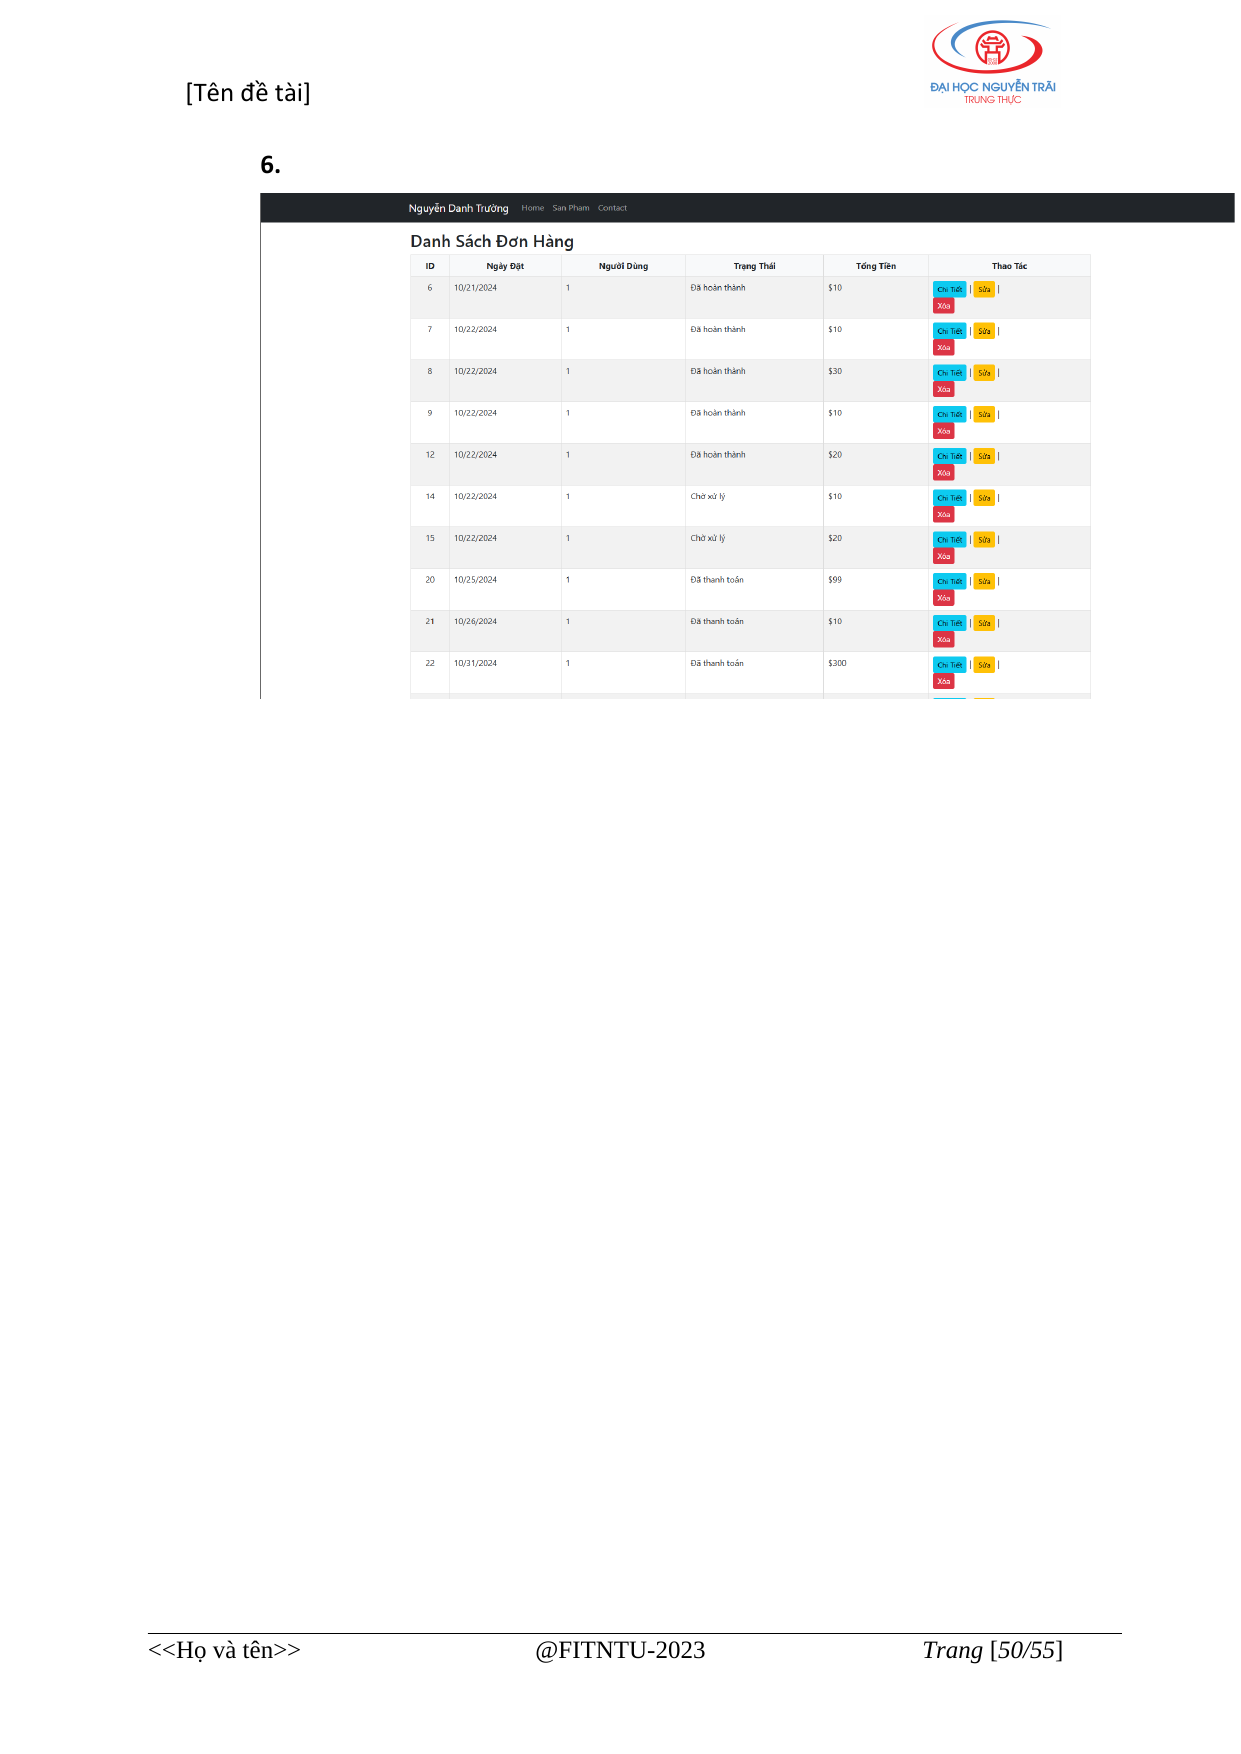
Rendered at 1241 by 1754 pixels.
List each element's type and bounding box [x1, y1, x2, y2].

picture [923, 15, 1062, 108]
picture [260, 193, 1235, 699]
